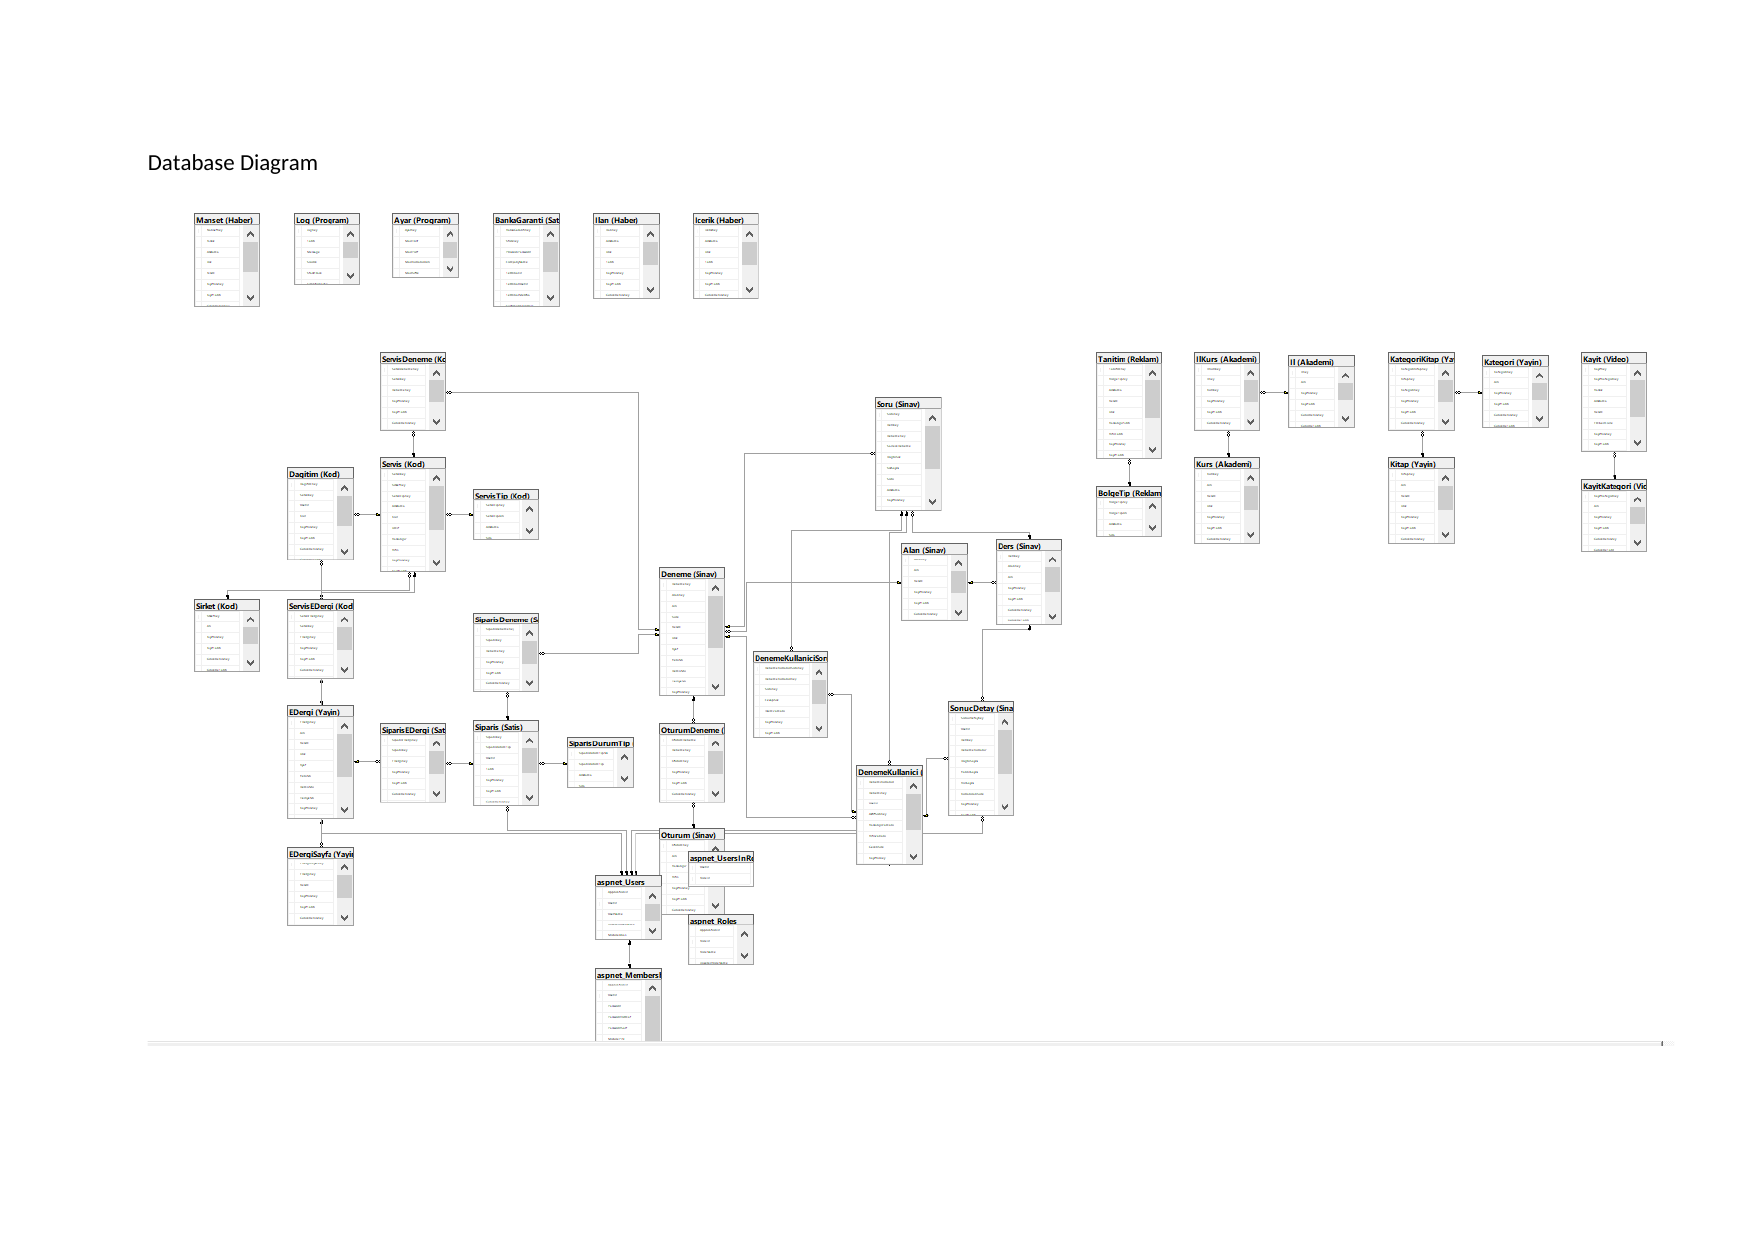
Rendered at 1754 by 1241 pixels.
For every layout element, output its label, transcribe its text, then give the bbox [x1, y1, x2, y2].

text Database Diagram [148, 148, 1606, 176]
picture [147, 194, 1675, 1046]
